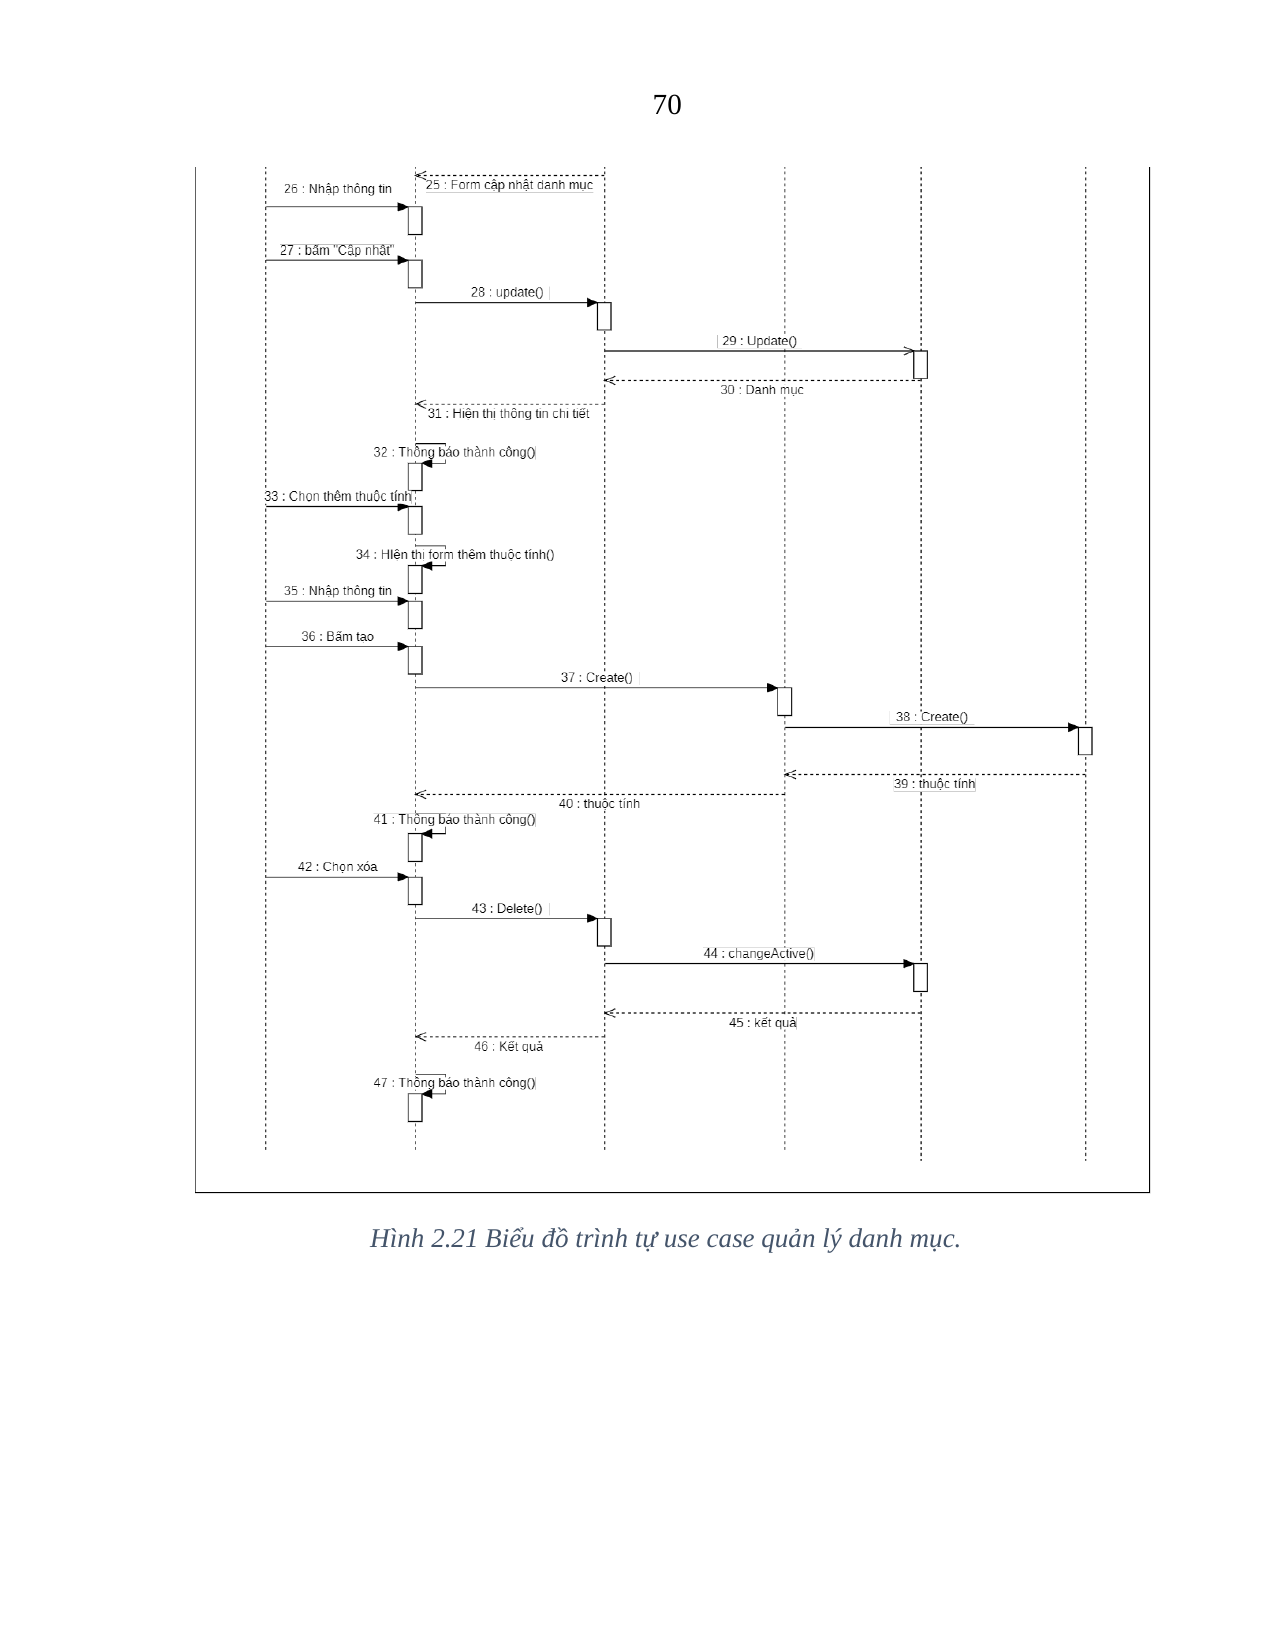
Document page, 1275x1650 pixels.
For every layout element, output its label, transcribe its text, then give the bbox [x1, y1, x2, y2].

picture [177, 167, 1210, 1194]
